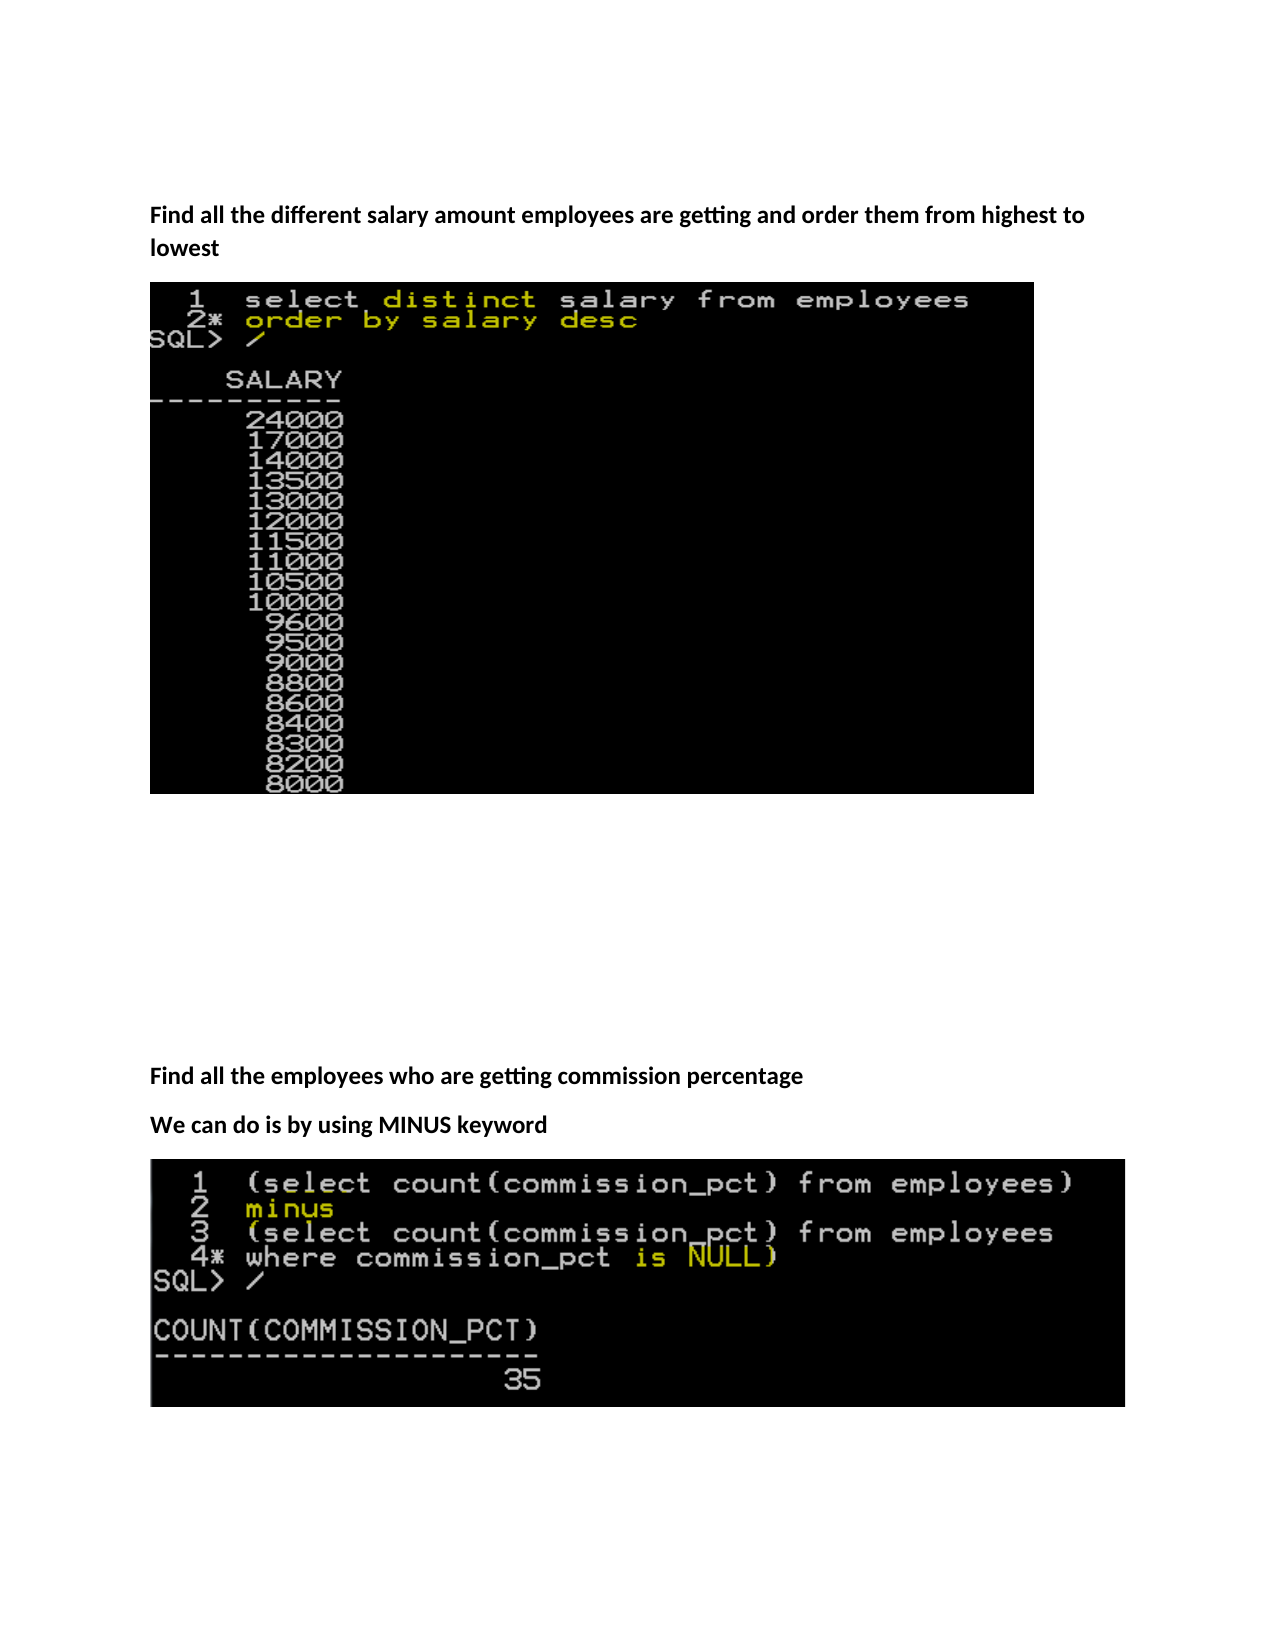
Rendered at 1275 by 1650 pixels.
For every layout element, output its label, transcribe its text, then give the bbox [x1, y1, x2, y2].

text Find all the different salary amount employees are getting and order them from highest to lowest [150, 199, 1125, 263]
picture [150, 1159, 1125, 1407]
text Find all the employees who are getting commission percentage [150, 1060, 1125, 1091]
picture [150, 282, 1034, 794]
text We can do is by using MINUS keyword [150, 1110, 1125, 1140]
